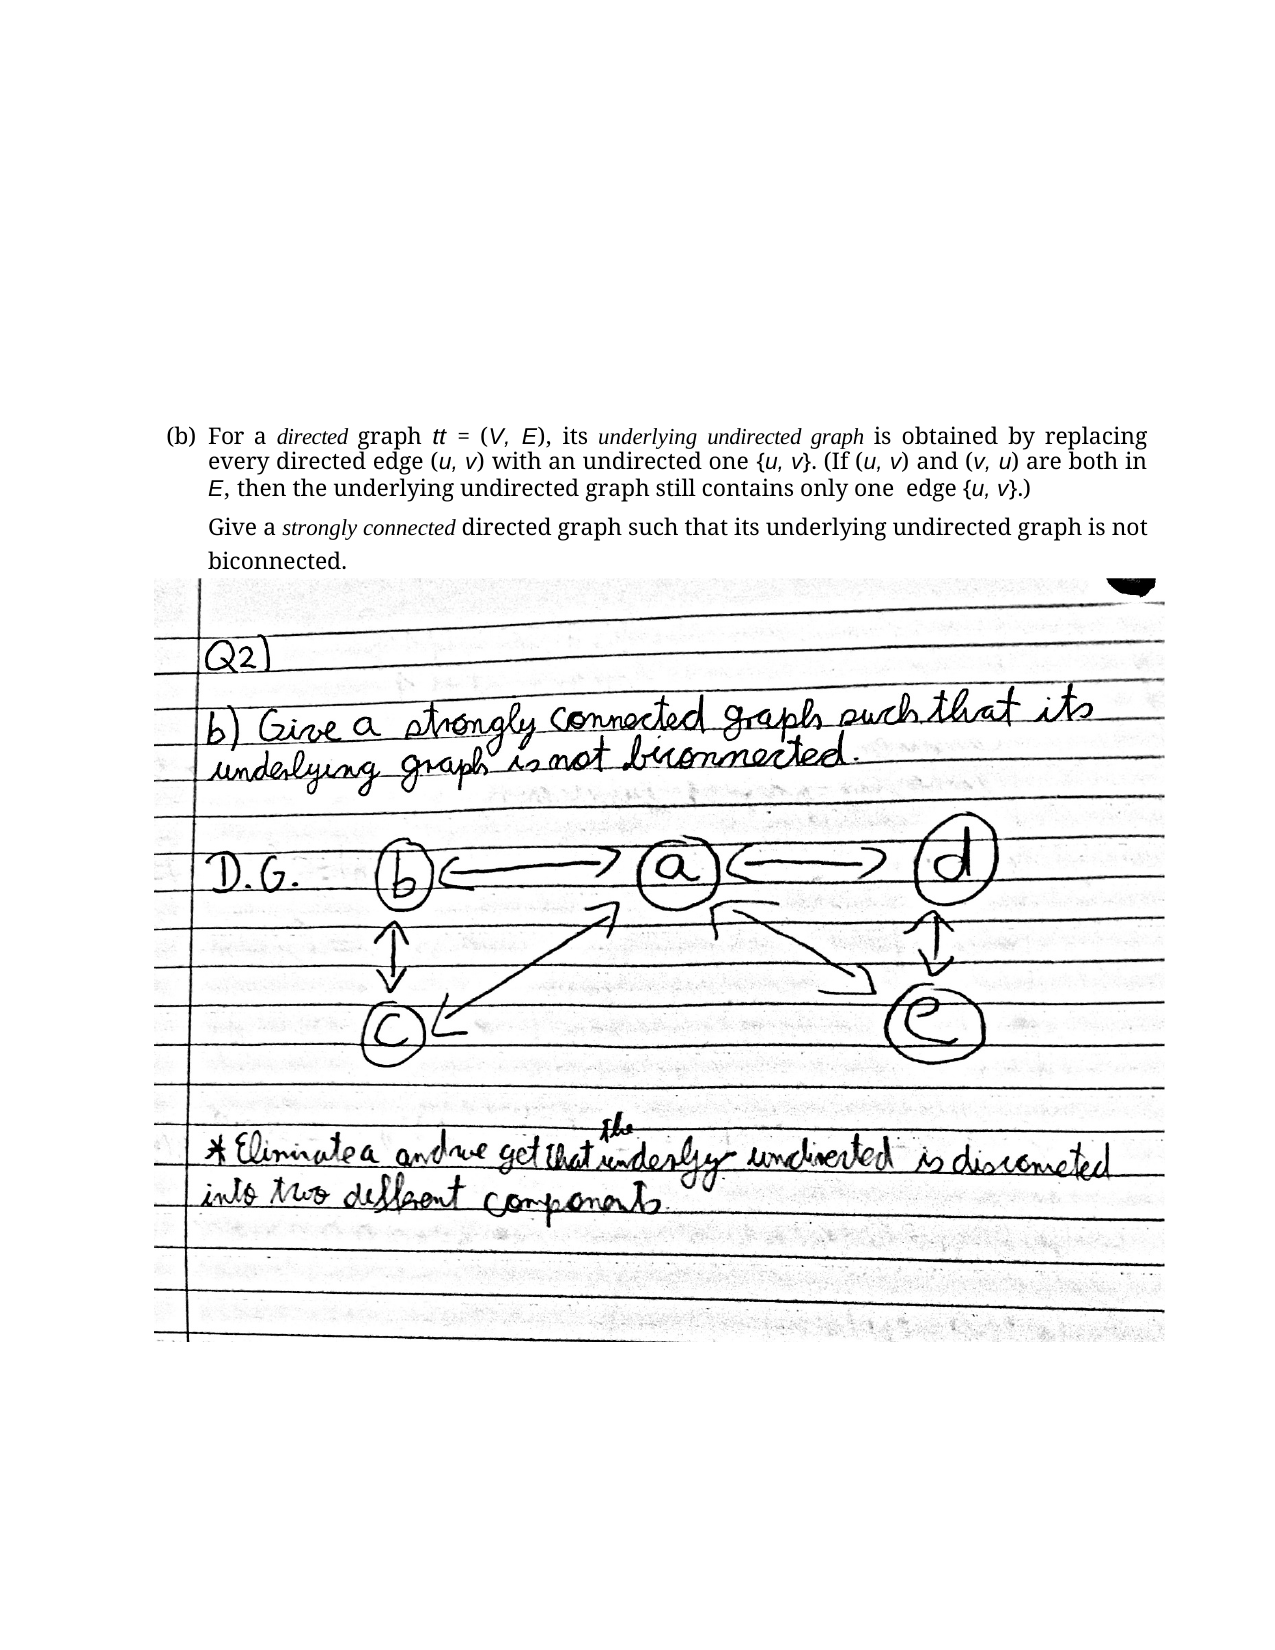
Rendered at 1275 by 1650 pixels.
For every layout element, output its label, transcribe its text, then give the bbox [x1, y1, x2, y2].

picture [154, 578, 1165, 1342]
text Give a strongly connected directed graph such that its underlying undirected graph is not biconnected. [208, 511, 1164, 576]
list For a directed graph tt = (V, E), its underlying undirected graph is obtained by replacing every directed edge (u, v) with an undirected one {u, v}. (If (u, v) and (v, u) are both in E, then the underlying undirected graph still contains only one edge {u, v}.) [166, 423, 1148, 503]
